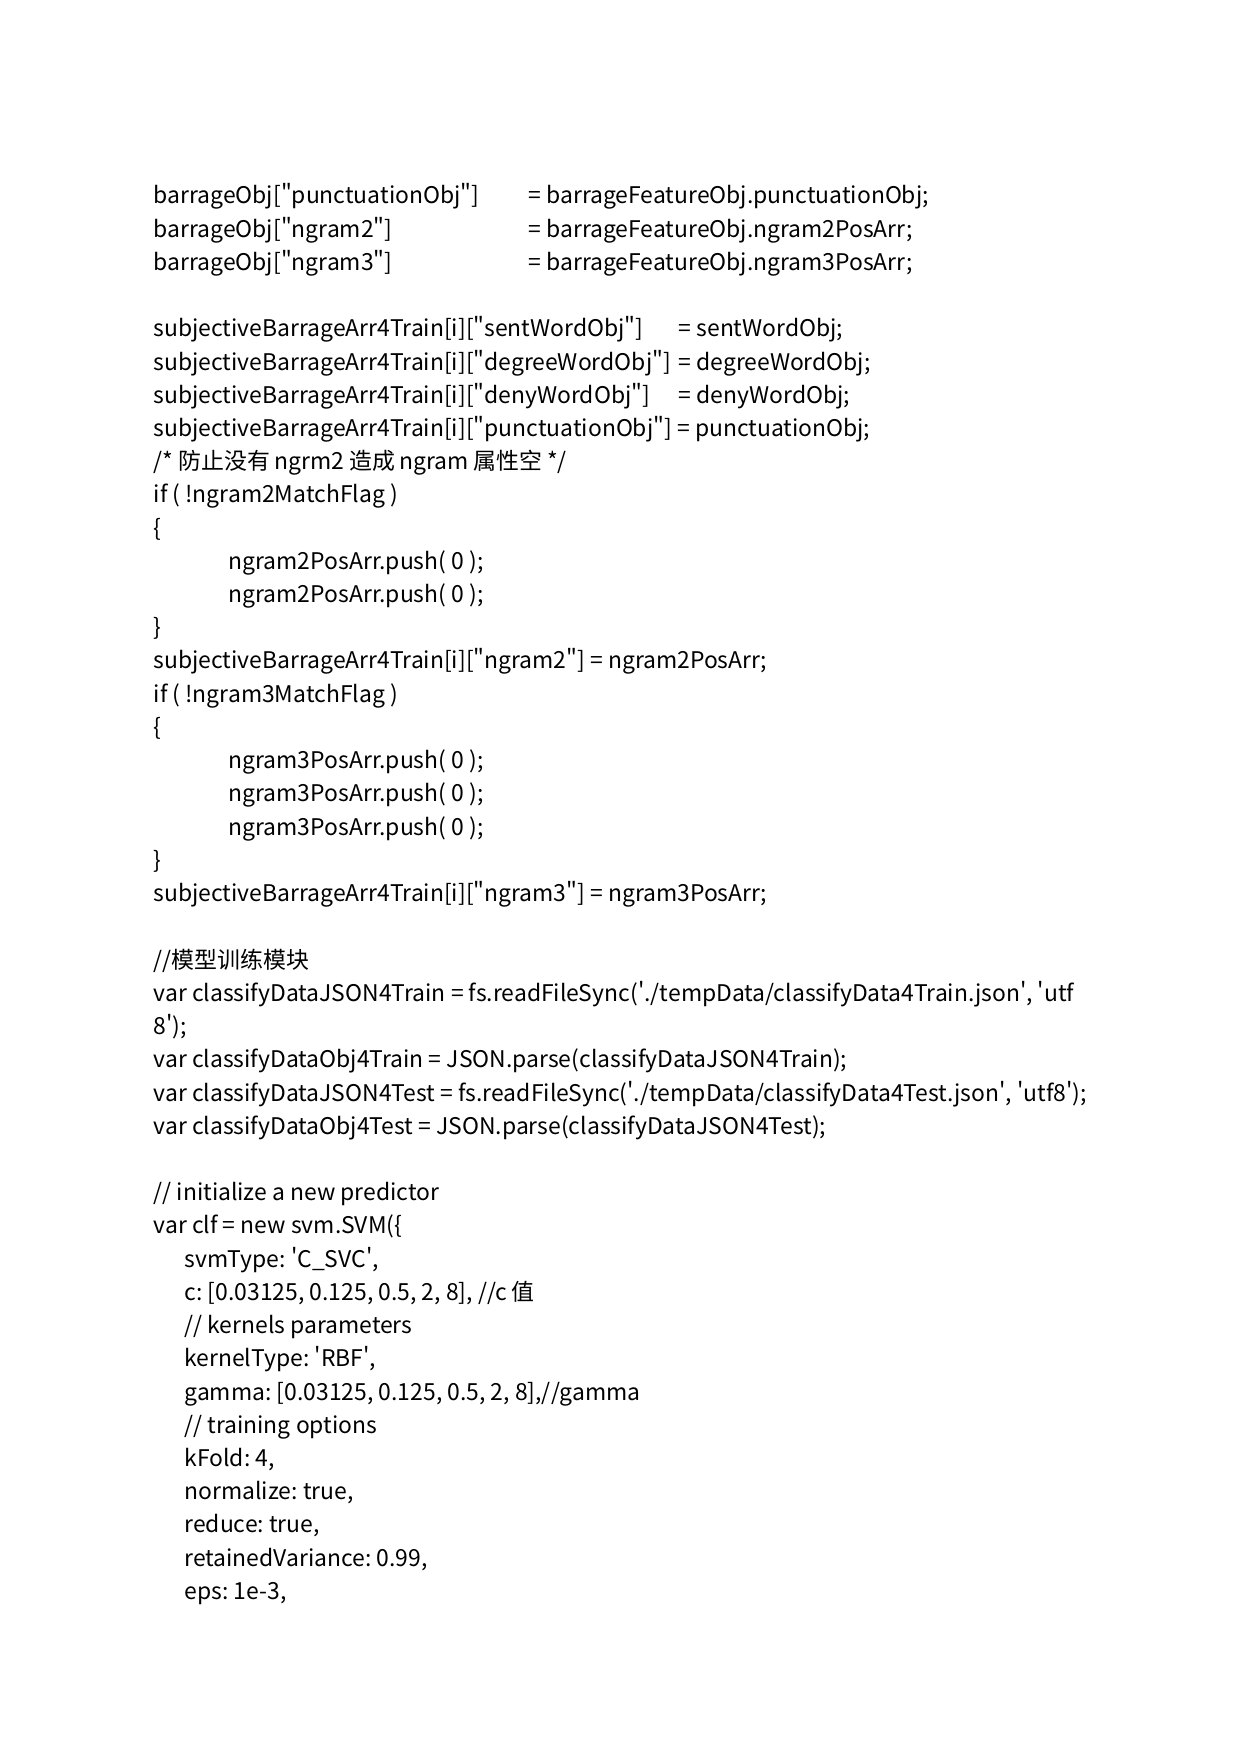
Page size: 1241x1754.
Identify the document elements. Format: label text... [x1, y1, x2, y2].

text var classifyDataObj4Test = JSON.parse(classifyDataJSON4Test); [153, 1108, 1087, 1141]
text ngram3PosArr.push( 0 ); [153, 808, 1087, 842]
text c: [0.03125, 0.125, 0.5, 2, 8], //c值 [153, 1274, 1087, 1307]
text normalize: true, [153, 1473, 1087, 1506]
text kernelType: 'RBF', [153, 1340, 1087, 1373]
text { [153, 509, 1087, 543]
text barrageObj["ngram3"] = barrageFeatureObj.ngram3PosArr; [153, 244, 1087, 277]
text subjectiveBarrageArr4Train[i]["degreeWordObj"] = degreeWordObj; [153, 343, 1087, 377]
text var classifyDataJSON4Test = fs.readFileSync('./tempData/classifyData4Test.json', 'utf8'); [153, 1074, 1087, 1108]
text subjectiveBarrageArr4Train[i]["sentWordObj"] = sentWordObj; [153, 310, 1087, 343]
text barrageObj["ngram2"] = barrageFeatureObj.ngram2PosArr; [153, 210, 1087, 244]
text ngram3PosArr.push( 0 ); [153, 742, 1087, 775]
text subjectiveBarrageArr4Train[i]["ngram3"] = ngram3PosArr; [153, 875, 1087, 908]
text barrageObj["punctuationObj"] = barrageFeatureObj.punctuationObj; [153, 177, 1087, 210]
text // kernels parameters [153, 1307, 1087, 1340]
text var clf = new svm.SVM({ [153, 1207, 1087, 1241]
text svmType: 'C_SVC', [153, 1241, 1087, 1274]
text // initialize a new predictor [153, 1174, 1087, 1207]
text retainedVariance: 0.99, [153, 1539, 1087, 1573]
text //模型训练模块 [153, 941, 1087, 975]
text // training options [153, 1407, 1087, 1440]
text reduce: true, [153, 1506, 1087, 1539]
text eps: 1e-3, [153, 1573, 1087, 1606]
text var classifyDataJSON4Train = fs.readFileSync('./tempData/classifyData4Train.json', 'utf8'); [153, 975, 1087, 1041]
text subjectiveBarrageArr4Train[i]["denyWordObj"] = denyWordObj; [153, 377, 1087, 410]
text gamma: [0.03125, 0.125, 0.5, 2, 8],//gamma [153, 1373, 1087, 1407]
text } [153, 842, 1087, 875]
text subjectiveBarrageArr4Train[i]["ngram2"] = ngram2PosArr; [153, 642, 1087, 676]
text { [153, 709, 1087, 742]
text subjectiveBarrageArr4Train[i]["punctuationObj"] = punctuationObj; [153, 410, 1087, 443]
text ngram2PosArr.push( 0 ); [153, 543, 1087, 576]
text /* 防止没有ngrm2造成ngram属性空 */ [153, 443, 1087, 476]
text if ( !ngram3MatchFlag ) [153, 676, 1087, 709]
text var classifyDataObj4Train = JSON.parse(classifyDataJSON4Train); [153, 1041, 1087, 1074]
text ngram3PosArr.push( 0 ); [153, 775, 1087, 808]
text } [153, 609, 1087, 642]
text kFold: 4, [153, 1440, 1087, 1473]
text ngram2PosArr.push( 0 ); [153, 576, 1087, 609]
text if ( !ngram2MatchFlag ) [153, 476, 1087, 509]
